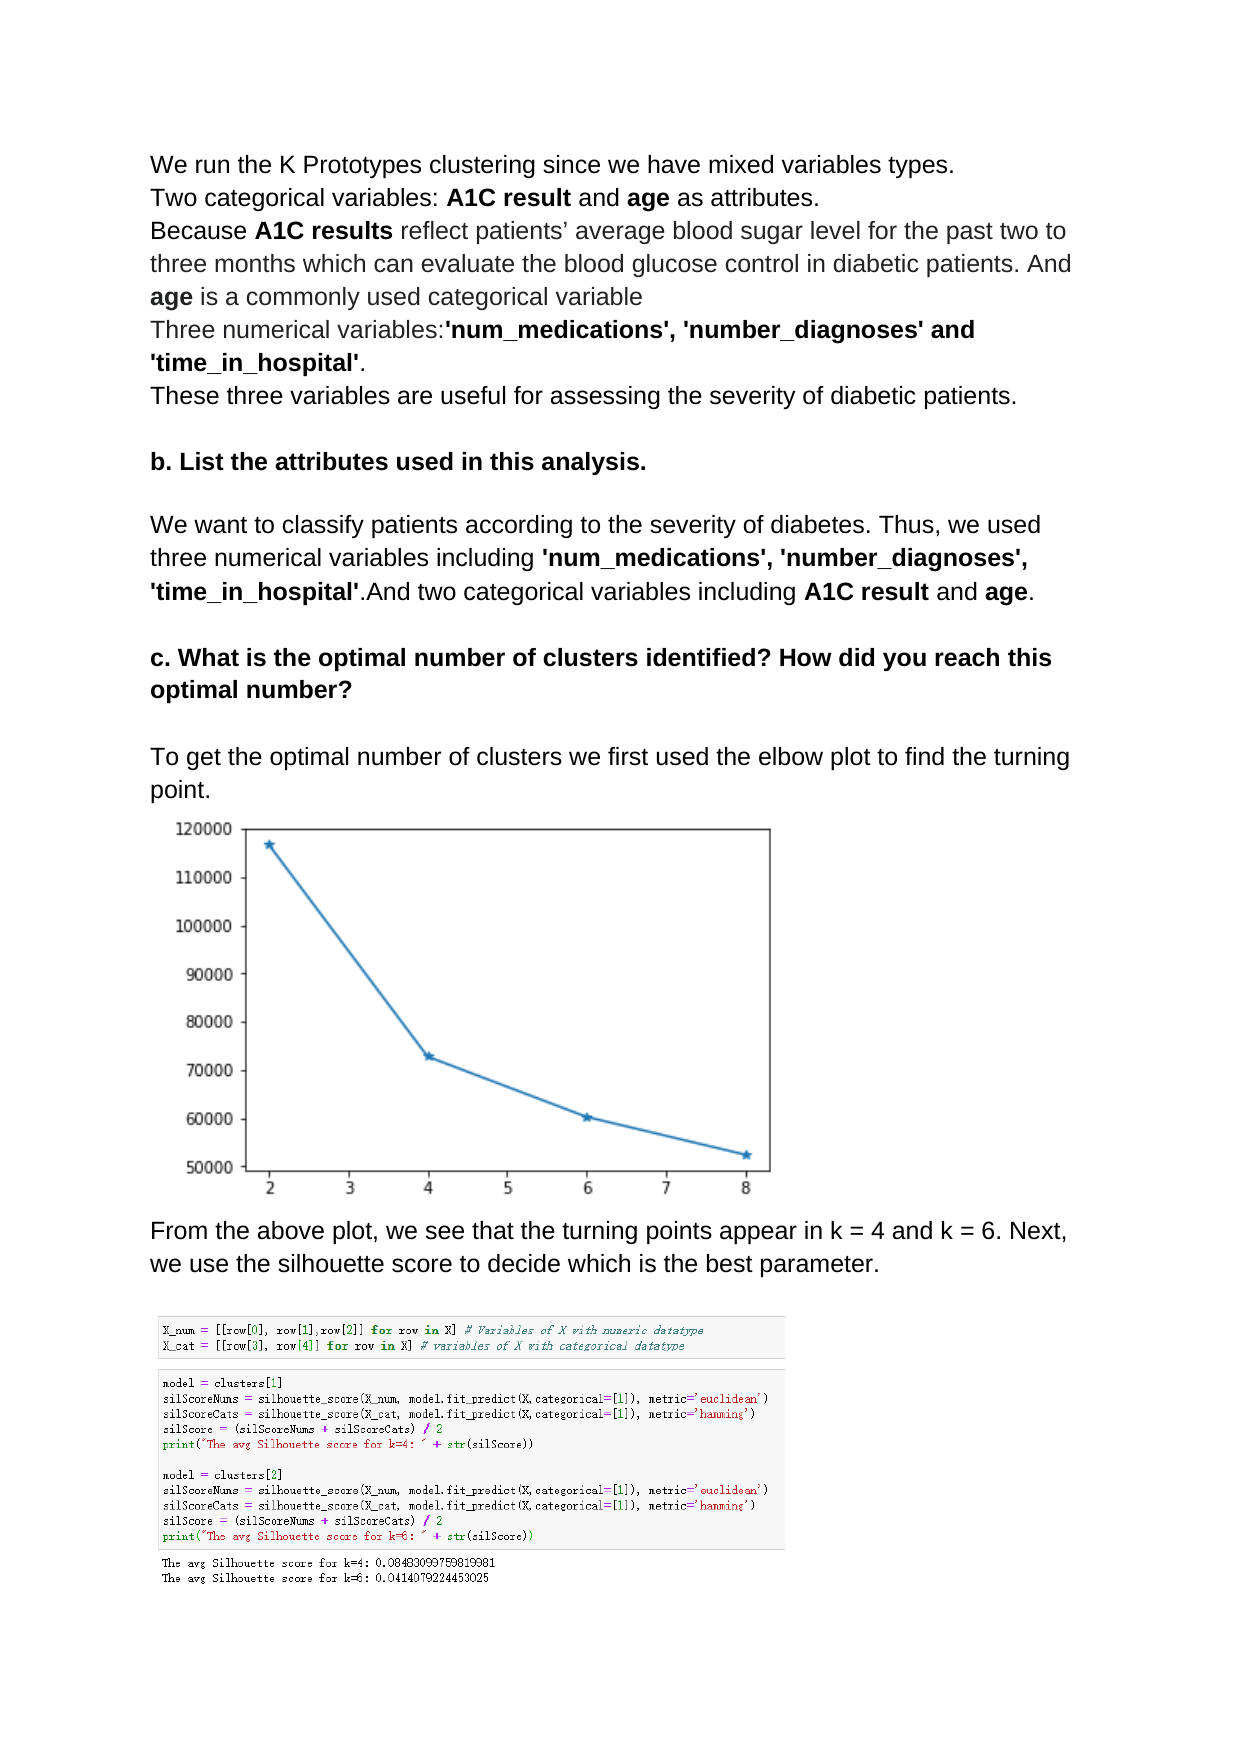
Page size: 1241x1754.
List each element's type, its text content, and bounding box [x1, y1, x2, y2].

text These three variables are useful for assessing the severity of diabetic patients. [150, 381, 1090, 410]
text c. What is the optimal number of clusters identified? How did you reach this optimal number? [150, 642, 1090, 704]
picture [150, 1315, 786, 1598]
text We want to classify patients according to the severity of diabetes. Thus, we used three numerical variables including 'num_medications', 'number_diagnoses', 'time_in_hospital'.And two categorical variables including A1C result and age. [150, 510, 1090, 605]
text To get the optimal number of clusters we first used the elbow plot to find the turning point. [150, 742, 1090, 803]
text Two categorical variables: A1C result and age as attributes. [150, 183, 1090, 212]
text Three numerical variables:'num_medications', 'number_diagnoses' and 'time_in_hospital'. [150, 315, 1090, 377]
text We run the K Prototypes clustering since we have mixed variables types. [150, 150, 1090, 179]
text b. List the attributes used in this analysis. [150, 447, 1090, 476]
text From the above plot, we see that the turning points appear in k = 4 and k = 6. Next, we use the silhouette score to decide which is the best parameter. [150, 1216, 1090, 1278]
picture [150, 807, 807, 1213]
text Because A1C results reflect patients’ average blood sugar level for the past two to three months which can evaluate the blood glucose control in diabetic patients. And age is a commonly used categorical variable [150, 216, 1090, 311]
